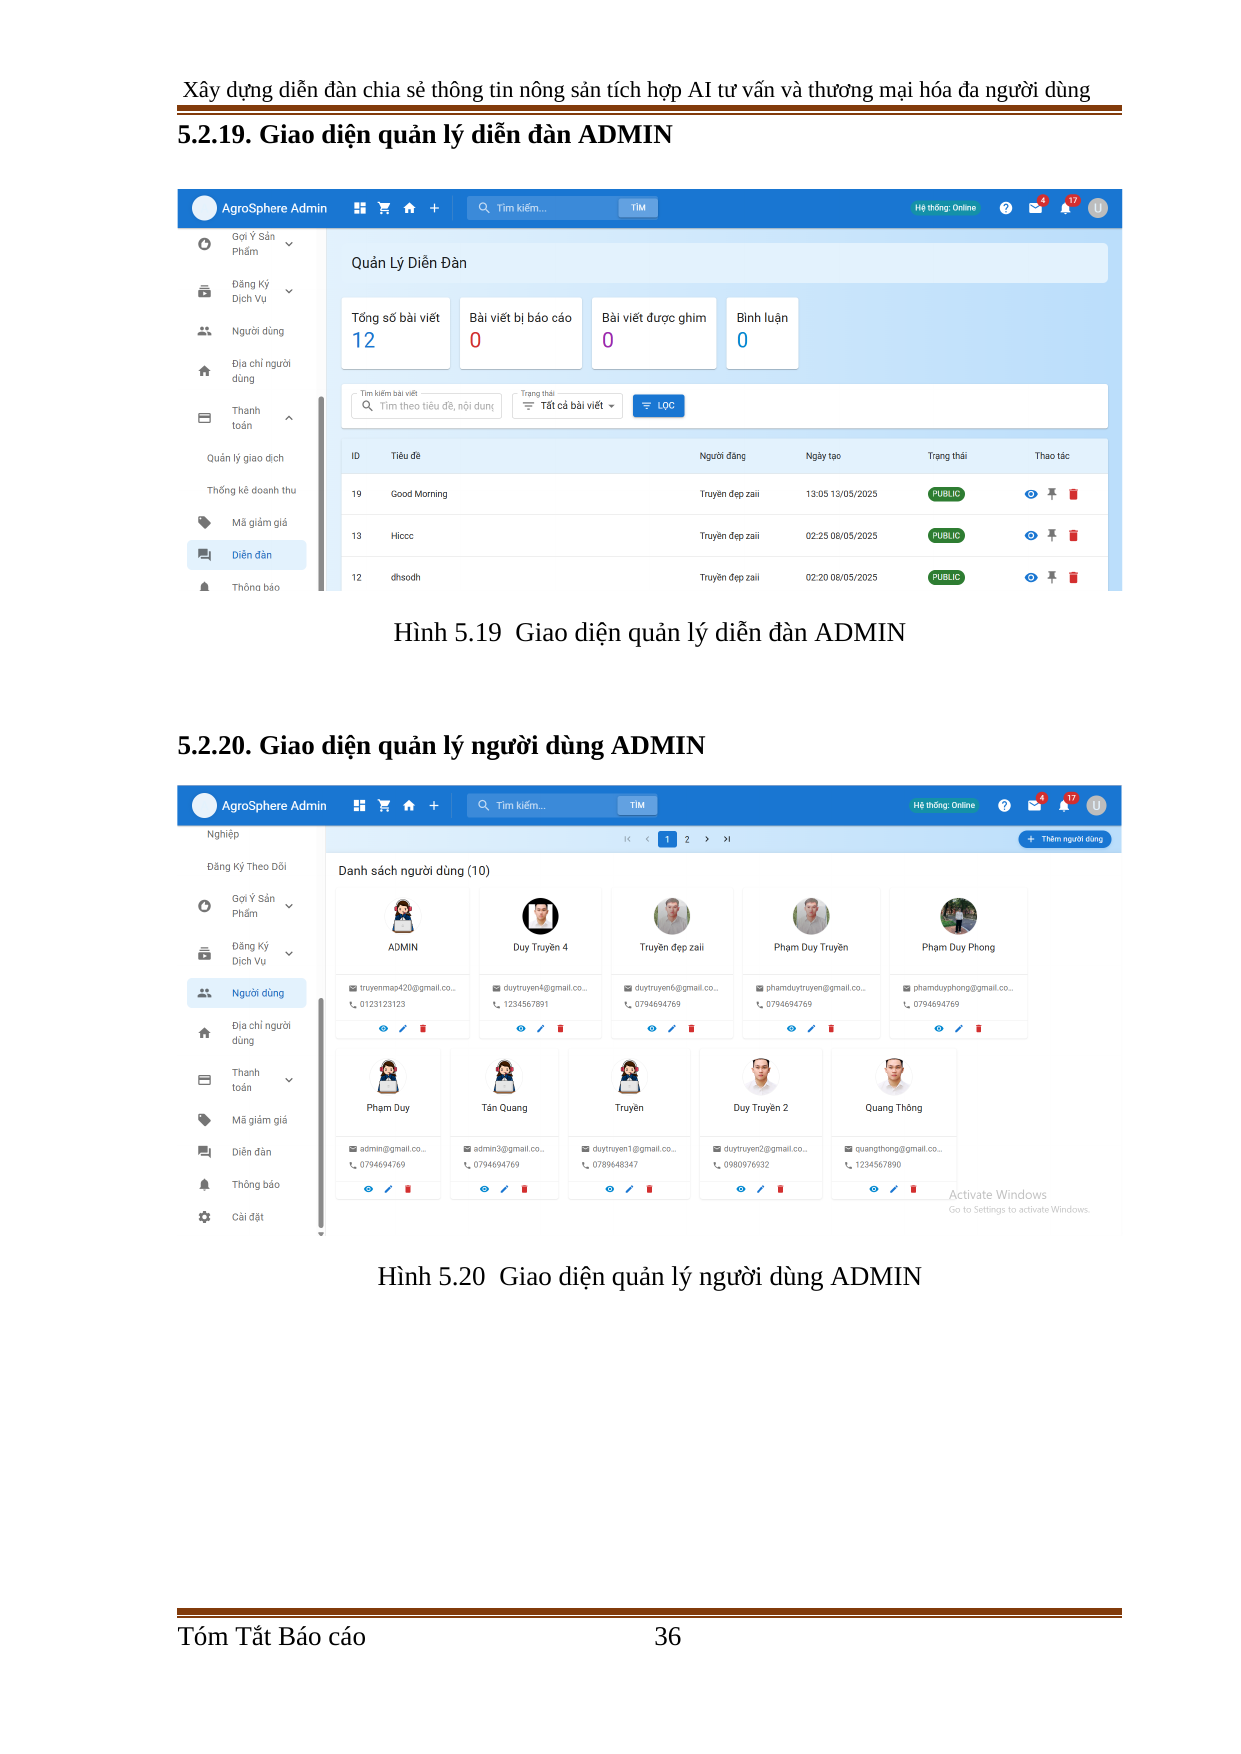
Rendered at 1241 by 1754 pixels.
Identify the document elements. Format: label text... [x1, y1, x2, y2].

text Hình 5.20 Giao diện quản lý người dùng ADMIN [177, 1260, 1122, 1291]
list Giao diện quản lý diễn đàn ADMIN [177, 118, 1122, 189]
picture [177, 785, 1123, 1236]
picture [177, 189, 1123, 591]
list Giao diện quản lý người dùng ADMIN [177, 729, 1122, 760]
text Hình 5.19 Giao diện quản lý diễn đàn ADMIN [177, 616, 1122, 647]
